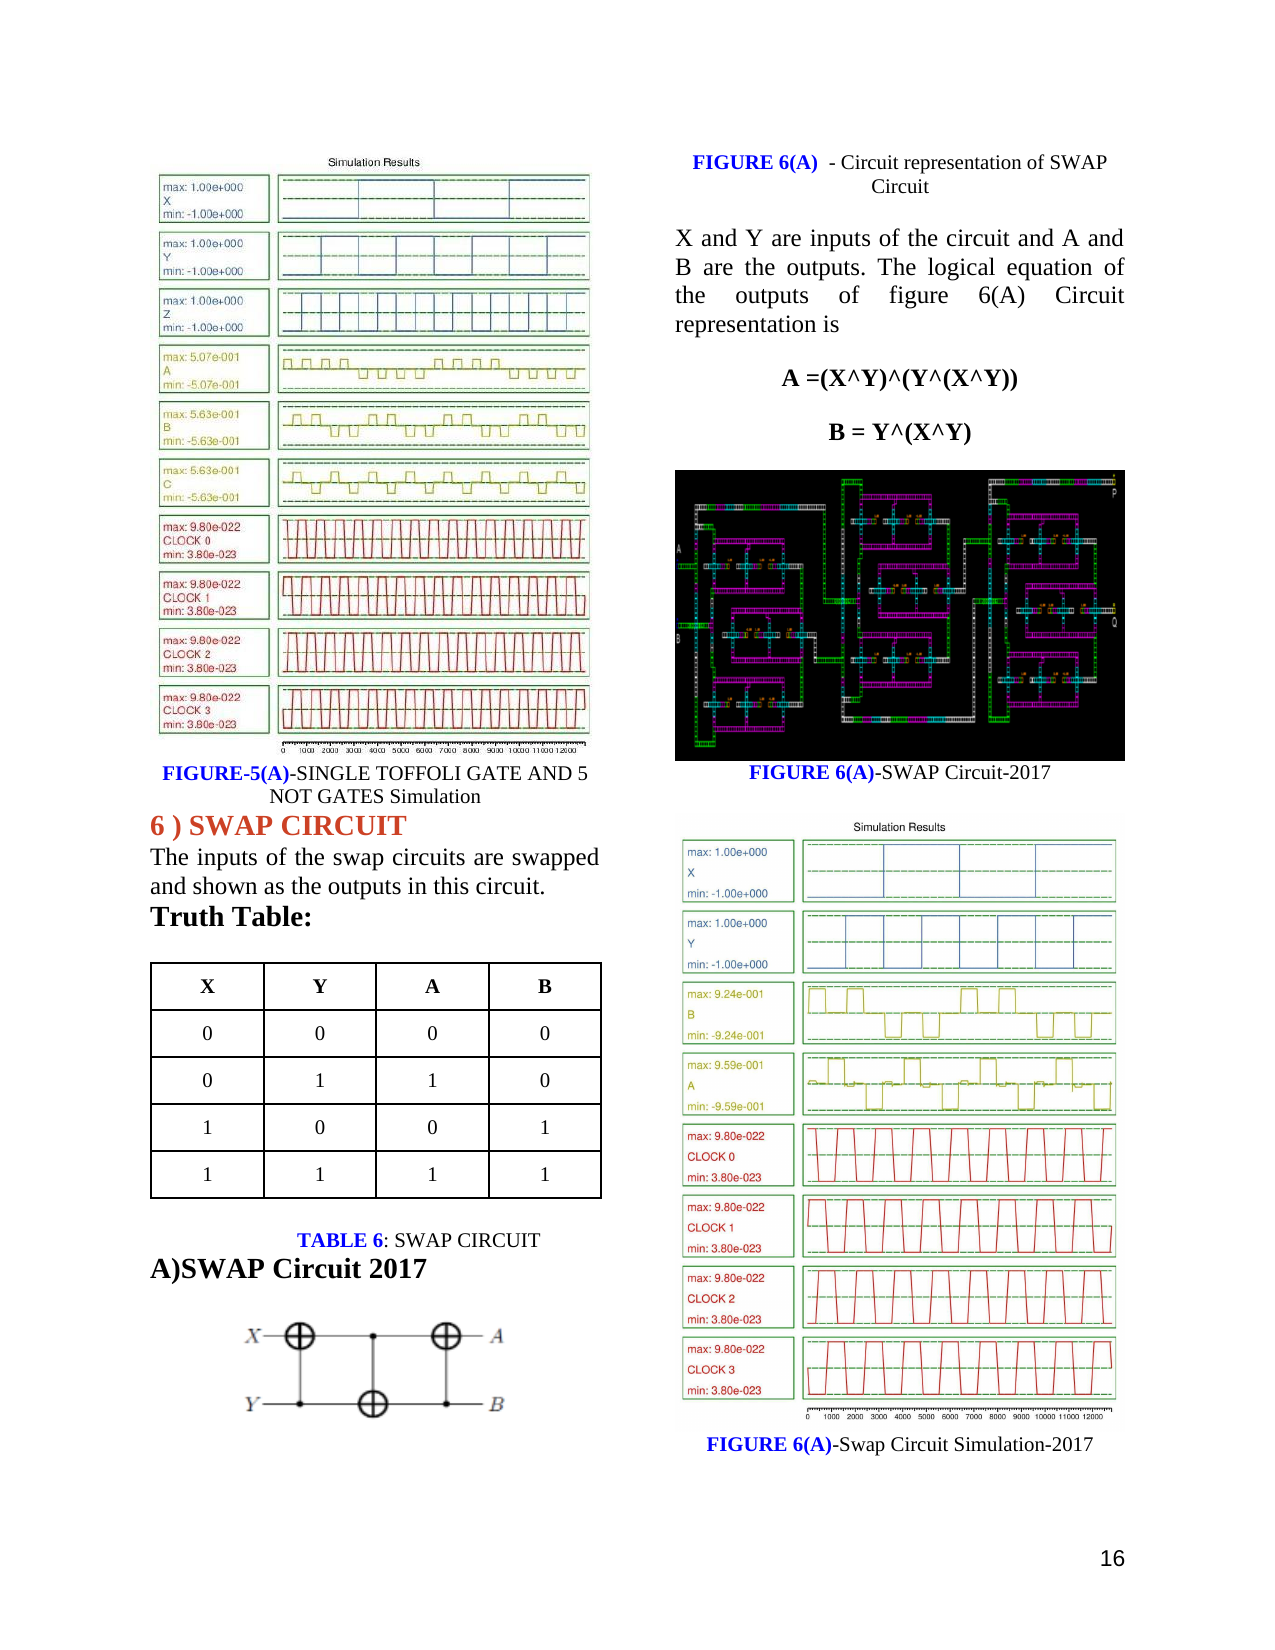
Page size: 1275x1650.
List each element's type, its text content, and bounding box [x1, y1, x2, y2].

table_cell 0 [377, 1011, 488, 1056]
table_cell 0 [490, 1058, 600, 1103]
text FIGURE 6(A)-SWAP Circuit-2017 [675, 761, 1125, 784]
table_header B [490, 964, 600, 1009]
table_header A [377, 964, 488, 1009]
table_cell 1 [490, 1105, 600, 1150]
table_cell 0 [152, 1011, 263, 1056]
table_cell 0 [265, 1105, 375, 1150]
table_cell 1 [152, 1105, 263, 1150]
picture [150, 150, 600, 761]
table_cell 0 [152, 1058, 263, 1103]
table_cell 1 [490, 1152, 600, 1197]
table_header X [152, 964, 263, 1009]
table_header Y [265, 964, 375, 1009]
text FIGURE 6(A)-Swap Circuit Simulation-2017 [675, 1432, 1125, 1456]
text FIGURE 6(A) - Circuit representation of SWAP Circuit [675, 150, 1125, 198]
picture [675, 813, 1125, 1432]
text B = Y^(X^Y) [675, 417, 1125, 446]
table_cell 1 [265, 1152, 375, 1197]
text Truth Table: [150, 899, 600, 933]
text 6 ) SWAP CIRCUIT [150, 808, 600, 842]
text TABLE 6: SWAP CIRCUIT [150, 1228, 600, 1252]
text The inputs of the swap circuits are swapped and shown as the outputs in this circuit. [150, 842, 600, 899]
table_cell 1 [377, 1058, 488, 1103]
table_cell 0 [265, 1011, 375, 1056]
text A =(X^Y)^(Y^(X^Y)) [675, 363, 1125, 392]
table_cell 1 [377, 1152, 488, 1197]
text X and Y are inputs of the circuit and A and B are the outputs. The logical equation of the outputs of figure 6(A) Circuit representation is [675, 223, 1125, 338]
text A)SWAP Circuit 2017 [150, 1252, 600, 1285]
table_cell 1 [265, 1058, 375, 1103]
text FIGURE-5(A)-SINGLE TOFFOLI GATE AND 5 NOT GATES Simulation [150, 761, 600, 808]
table_cell 1 [152, 1152, 263, 1197]
table_cell 0 [490, 1011, 600, 1056]
picture [675, 470, 1125, 761]
picture [239, 1318, 511, 1421]
table_cell 0 [377, 1105, 488, 1150]
